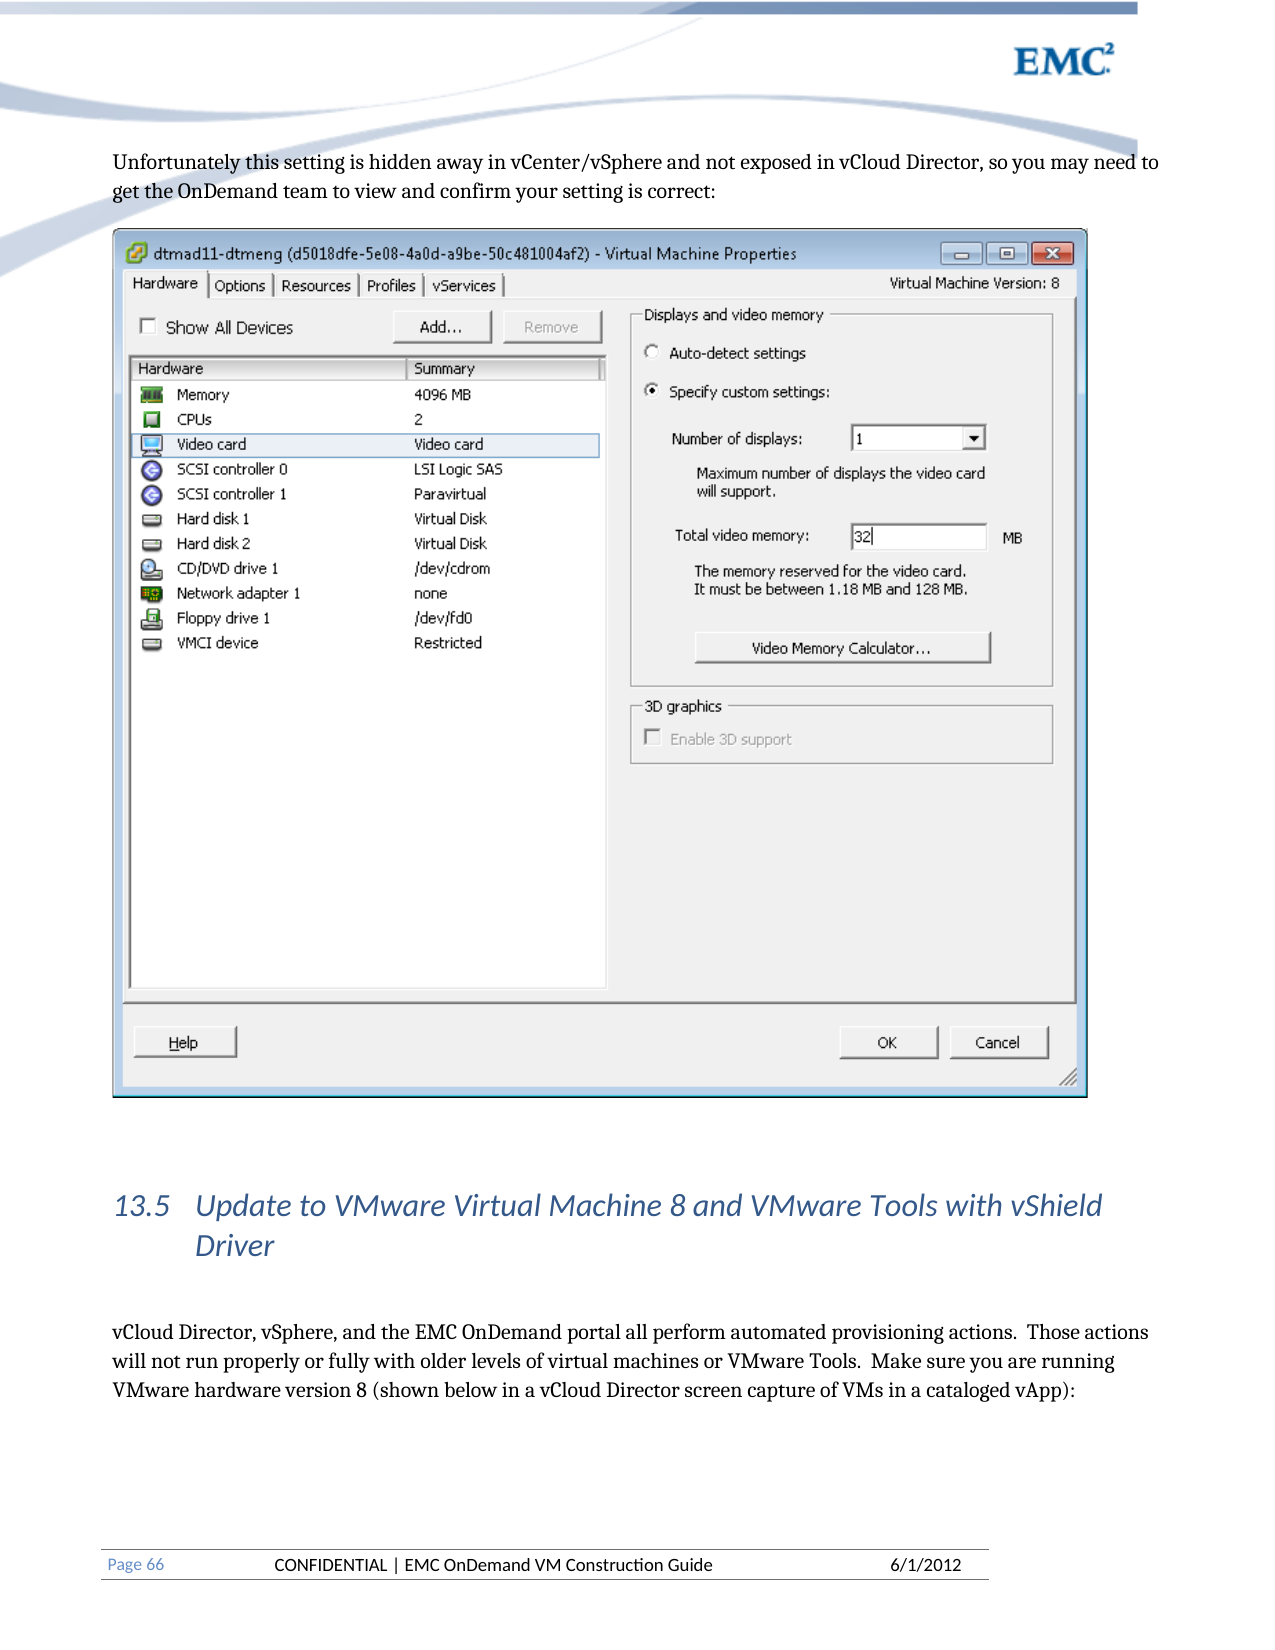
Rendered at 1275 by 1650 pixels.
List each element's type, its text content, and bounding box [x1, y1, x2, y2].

text vCloud Director, vSphere, and the EMC OnDemand portal all perform automated provisioning actions. Those actions will not run properly or fully with older levels of virtual machines or VMware Tools. Make sure you are running VMware hardware version 8 (shown below in a vCloud Director screen capture of VMs in a cataloged vApp): [112, 1320, 1162, 1403]
subtitle Update to VMware Virtual Machine 8 and VMware Tools with vShield Driver [112, 1185, 1162, 1264]
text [112, 150, 1162, 204]
picture [0, 0, 1141, 1098]
